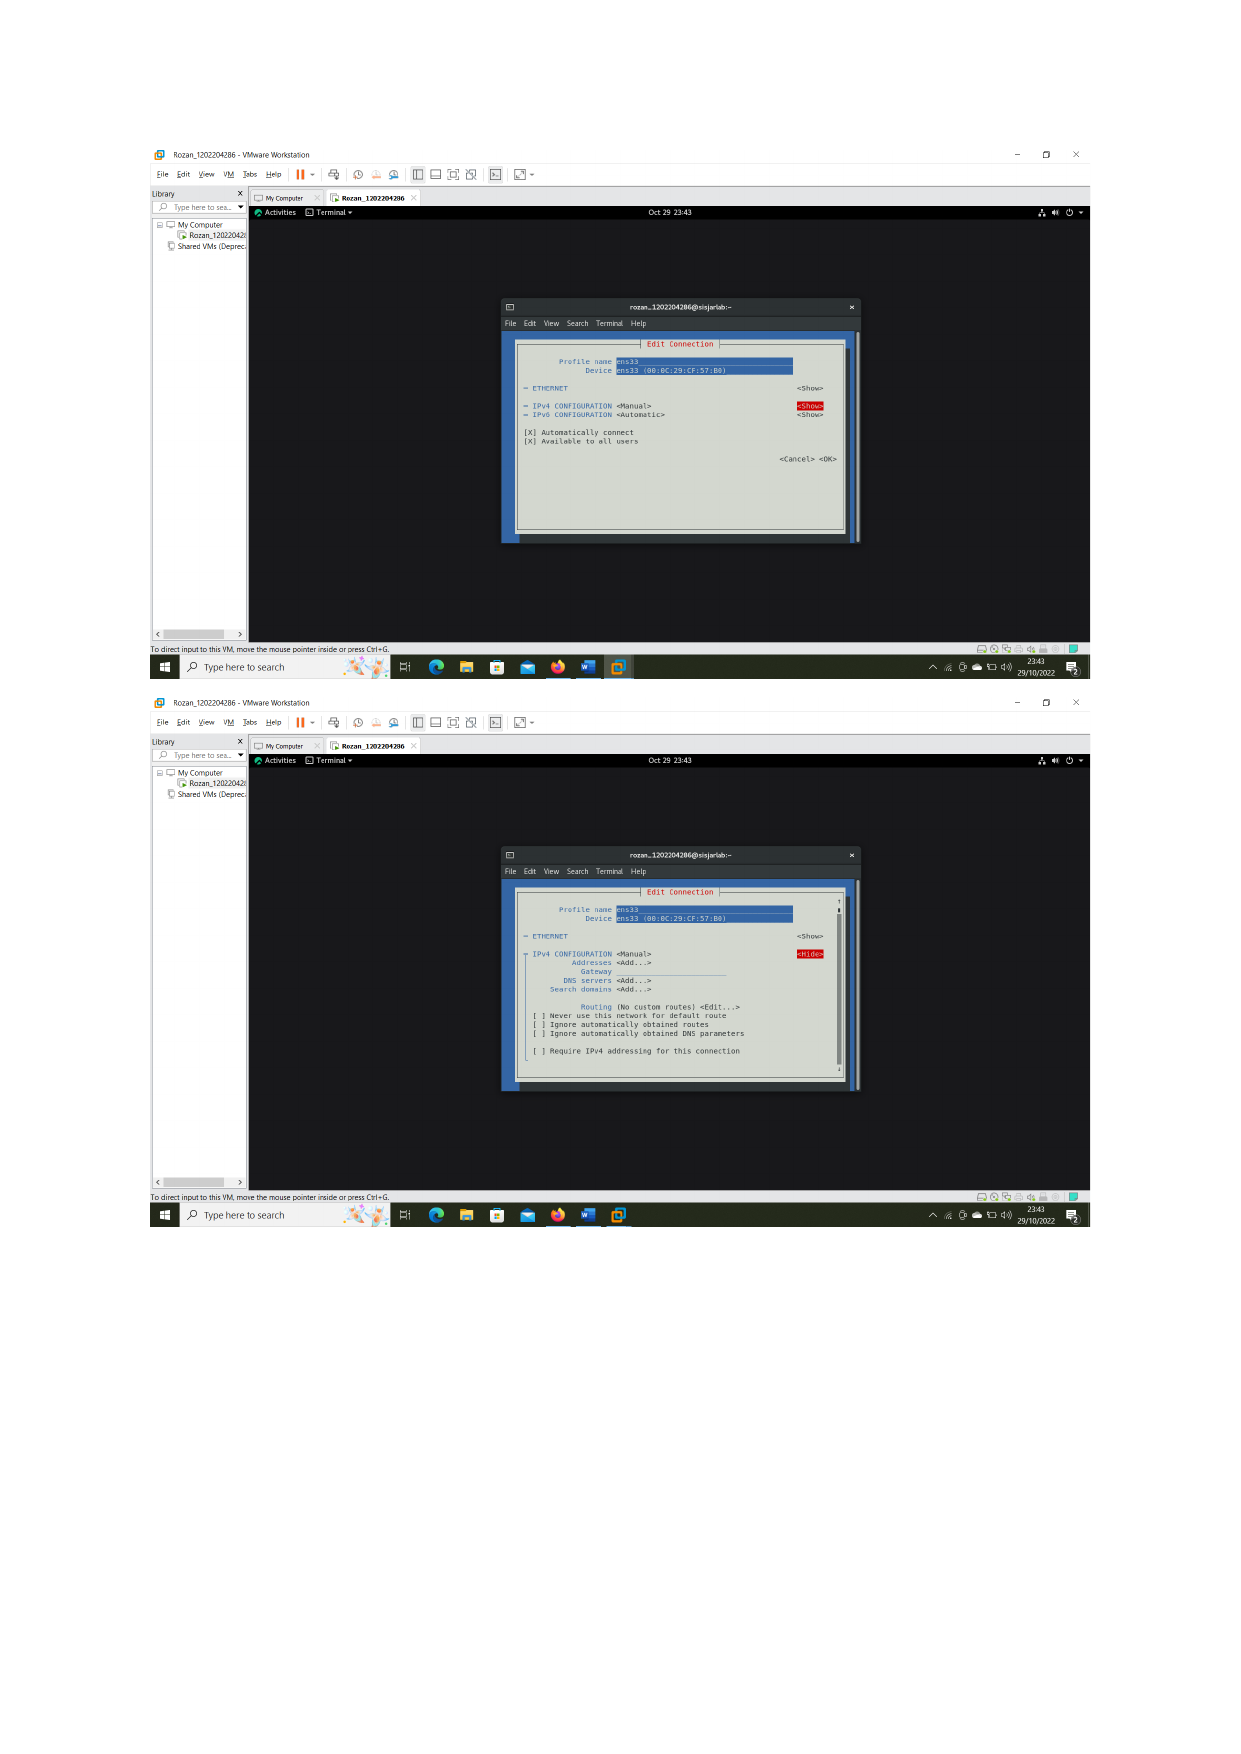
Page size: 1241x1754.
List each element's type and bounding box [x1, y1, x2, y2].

picture [150, 150, 1091, 679]
picture [150, 697, 1091, 1227]
